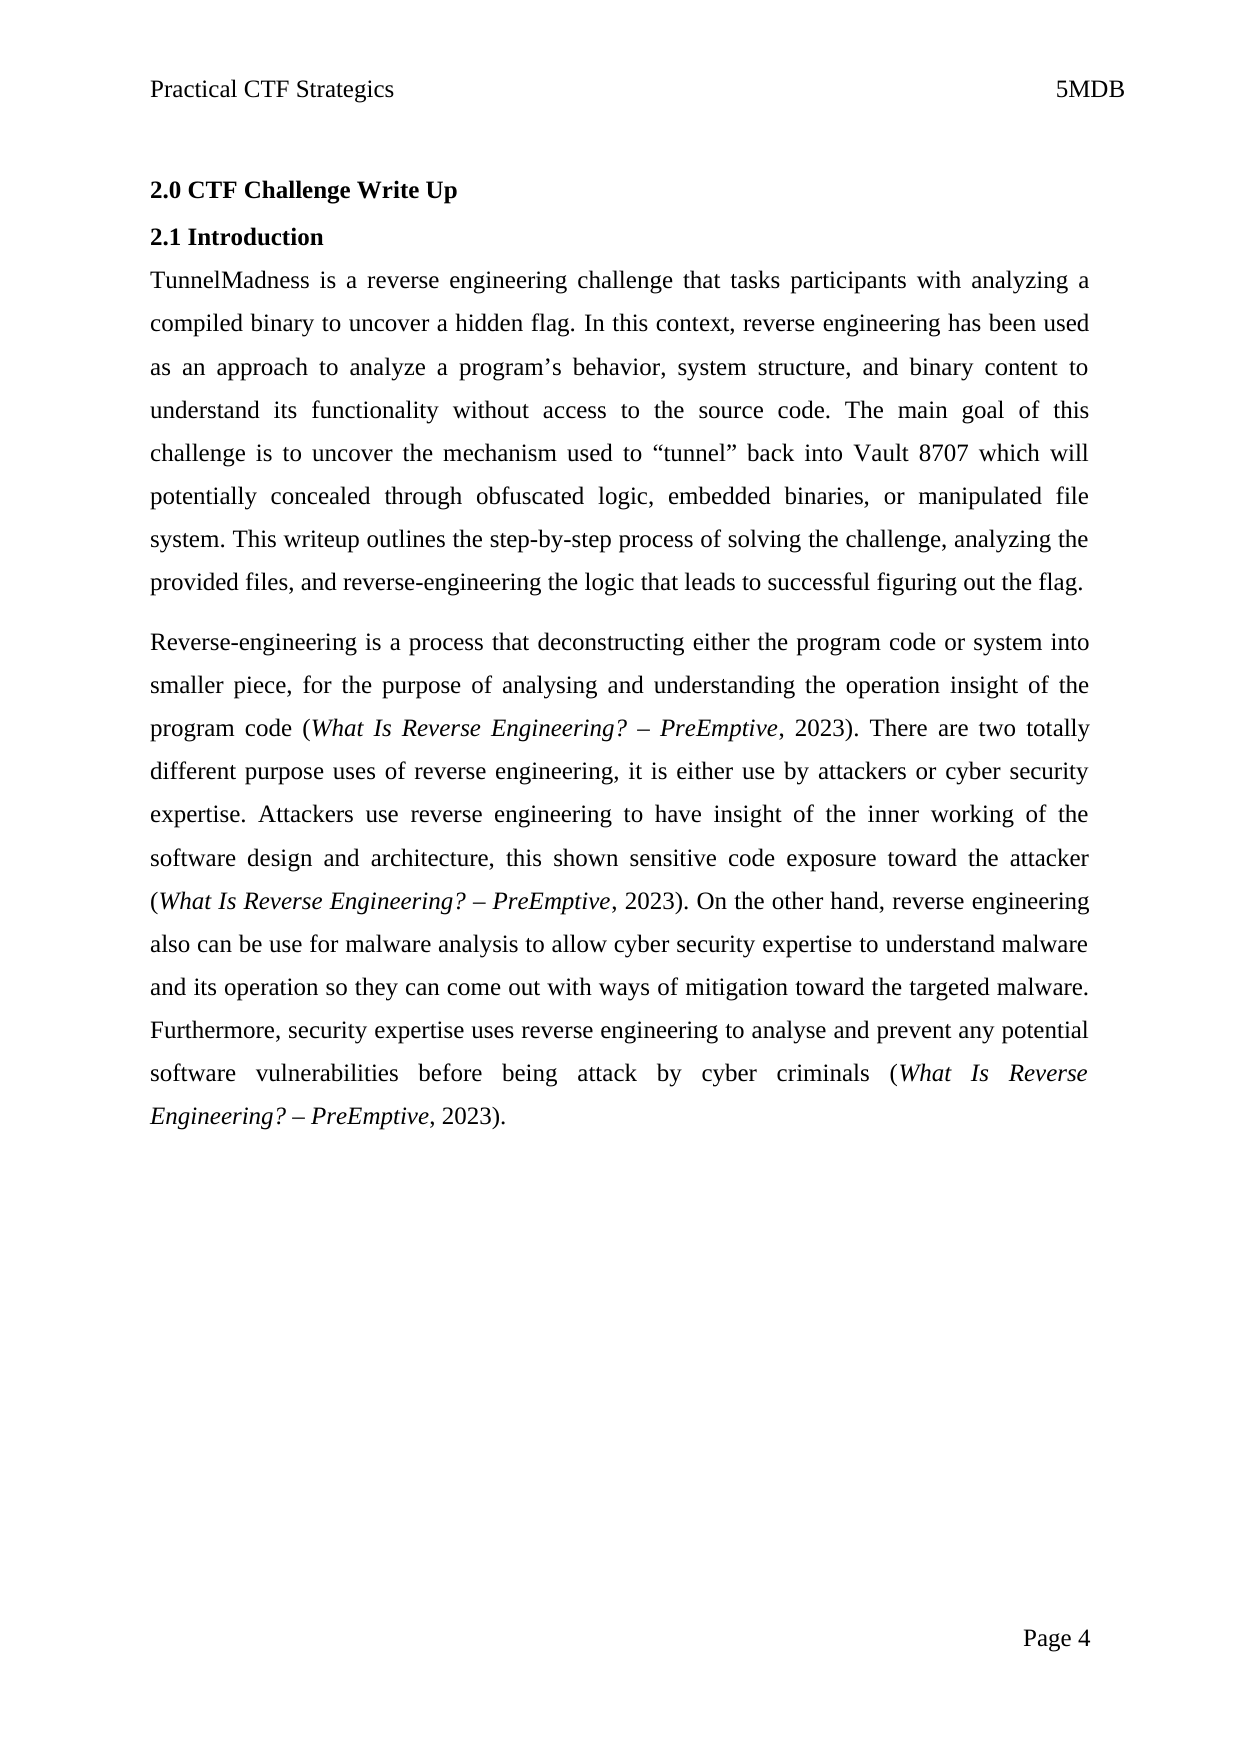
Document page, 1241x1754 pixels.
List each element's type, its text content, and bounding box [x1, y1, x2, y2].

subtitle 2.0 CTF Challenge Write Up [150, 175, 1090, 204]
text TunnelMadness is a reverse engineering challenge that tasks participants with analyzing a compiled binary to uncover a hidden flag. In this context, reverse engineering has been used as an approach to analyze a program’s behavior, system structure, and binary content to understand its functionality without access to the source code. The main goal of this challenge is to uncover the mechanism used to “tunnel” back into Vault 8707 which will potentially concealed through obfuscated logic, embedded binaries, or manipulated file system. This writeup outlines the step-by-step process of solving the challenge, analyzing the provided files, and reverse-engineering the logic that leads to successful figuring out the flag. [150, 265, 1090, 596]
text Reverse-engineering is a process that deconstructing either the program code or system into smaller piece, for the purpose of analysing and understanding the operation insight of the program code (What Is Reverse Engineering? – PreEmptive, 2023). There are two totally different purpose uses of reverse engineering, it is either use by attackers or cyber security expertise. Attackers use reverse engineering to have insight of the inner working of the software design and architecture, this shown sensitive code exposure toward the attacker (What Is Reverse Engineering? – PreEmptive, 2023). On the other hand, reverse engineering also can be use for malware analysis to allow cyber security expertise to understand malware and its operation so they can come out with ways of mitigation toward the targeted malware. Furthermore, security expertise uses reverse engineering to analyse and prevent any potential software vulnerabilities before being attack by cyber criminals (What Is Reverse Engineering? – PreEmptive, 2023). [150, 627, 1090, 1130]
subtitle 2.1 Introduction [150, 222, 1090, 251]
